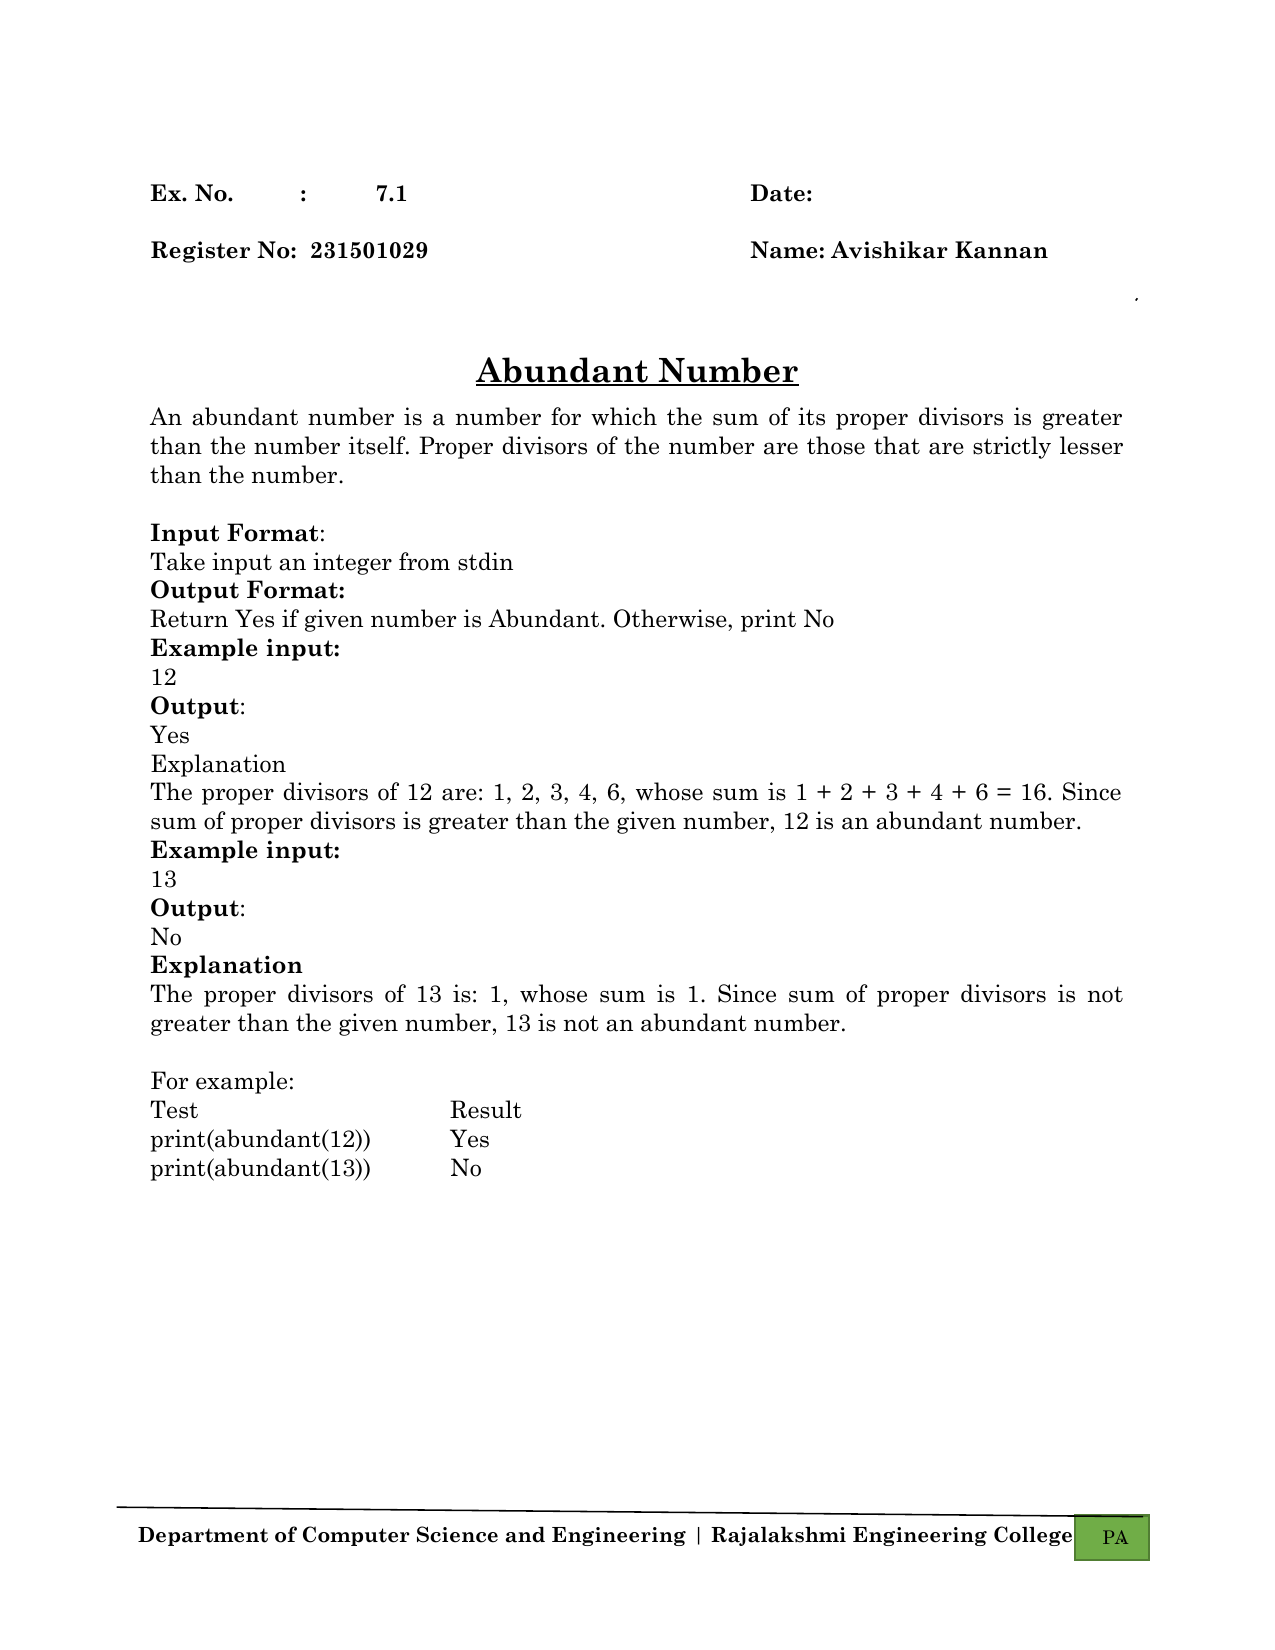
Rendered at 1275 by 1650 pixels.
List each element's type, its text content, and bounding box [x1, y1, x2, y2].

text Return Yes if given number is Abundant. Otherwise, print No [150, 604, 1125, 633]
text Explanation [150, 748, 1125, 777]
text Example input: [150, 835, 1125, 864]
text Input Format: [150, 517, 1125, 546]
text Test Result [150, 1094, 1125, 1123]
text No [150, 921, 1125, 950]
text Output: [150, 691, 1125, 719]
text Explanation [150, 950, 1125, 979]
text The proper divisors of 13 is: 1, whose sum is 1. Since sum of proper divisors is not greater than the given number, 13 is not an abundant number. [150, 979, 1125, 1037]
text print(abundant(13)) No [150, 1152, 1125, 1181]
text Register No: 231501029 Name: Avishikar Kannan [150, 236, 1125, 263]
text The proper divisors of 12 are: 1, 2, 3, 4, 6, whose sum is 1 + 2 + 3 + 4 + 6 = 16. Since sum of proper divisors is greater than the given number, 12 is an abundant number. [150, 777, 1125, 835]
text Output Format: [150, 575, 1125, 604]
text 12 [150, 662, 1125, 691]
text 13 [150, 864, 1125, 893]
text Take input an integer from stdin [150, 546, 1125, 575]
text Ex. No. : 7.1 Date: [150, 179, 1125, 207]
text Example input: [150, 633, 1125, 662]
text print(abundant(12)) Yes [150, 1123, 1125, 1152]
text Yes [150, 719, 1125, 748]
text Abundant Number [150, 349, 1125, 389]
text For example: [150, 1066, 1125, 1094]
text Output: [150, 893, 1125, 921]
text An abundant number is a number for which the sum of its proper divisors is greater than the number itself. Proper divisors of the number are those that are strictly lesser than the number. [150, 402, 1125, 489]
